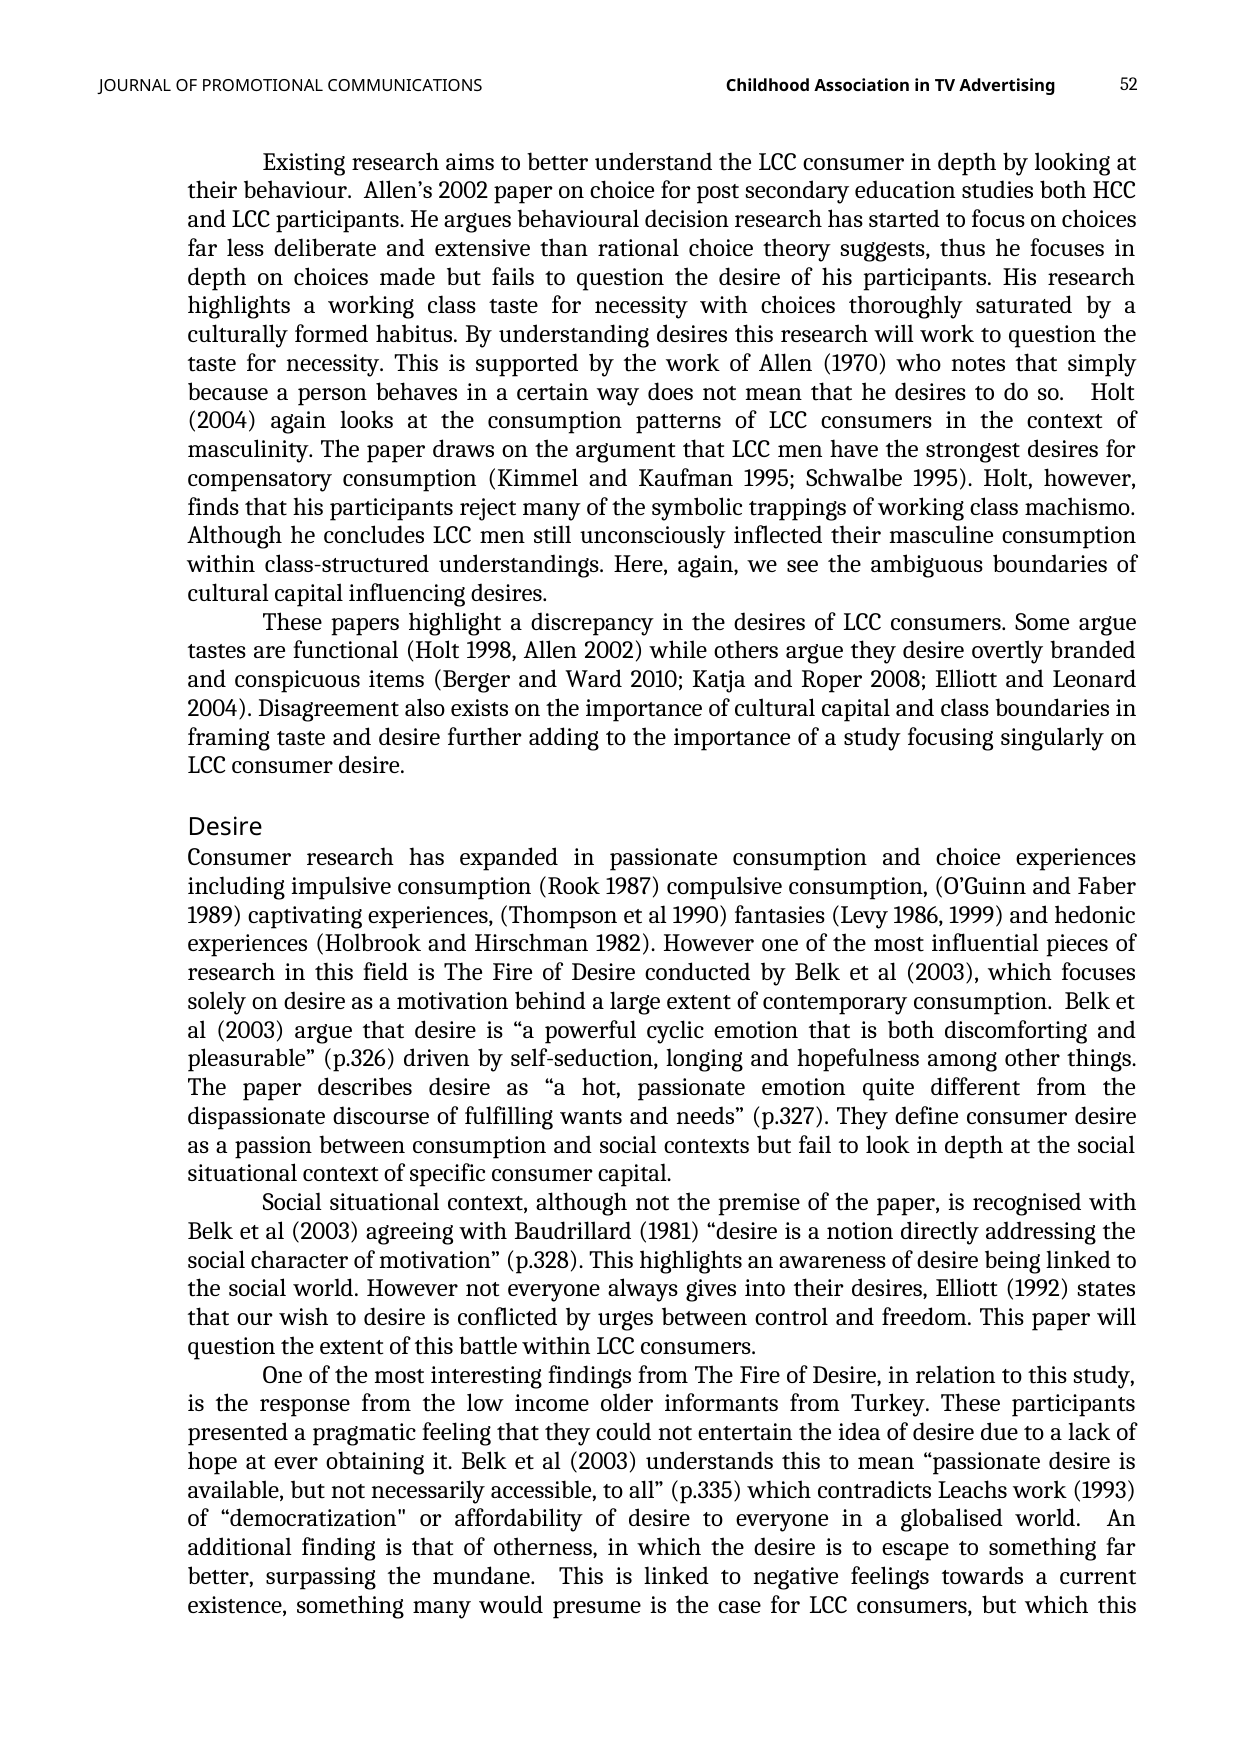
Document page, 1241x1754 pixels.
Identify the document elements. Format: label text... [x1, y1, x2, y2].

subtitle Desire [187, 809, 1138, 843]
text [187, 1361, 1138, 1619]
text Existing research aims to better understand the LCC consumer in depth by looking at their behaviour. Allen’s 2002 paper on choice for post secondary education studies both HCC and LCC participants. He argues behavioural decision research has started to focus on choices far less deliberate and extensive than rational choice theory suggests, thus he focuses in depth on choices made but fails to question the desire of his participants. His research highlights a working class taste for necessity with choices thoroughly saturated by a culturally formed habitus. By understanding desires this research will work to question the taste for necessity. This is supported by the work of Allen (1970) who notes that simply because a person behaves in a certain way does not mean that he desires to do so. Holt (2004) again looks at the consumption patterns of LCC consumers in the context of masculinity. The paper draws on the argument that LCC men have the strongest desires for compensatory consumption (Kimmel and Kaufman 1995; Schwalbe 1995). Holt, however, finds that his participants reject many of the symbolic trappings of working class machismo. Although he concludes LCC men still unconsciously inflected their masculine consumption within class-structured understandings. Here, again, we see the ambiguous boundaries of cultural capital influencing desires. [187, 148, 1138, 608]
text These papers highlight a discrepancy in the desires of LCC consumers. Some argue tastes are functional (Holt 1998, Allen 2002) while others argue they desire overtly branded and conspicuous items (Berger and Ward 2010; Katja and Roper 2008; Elliott and Leonard 2004). Disagreement also exists on the importance of cultural capital and class boundaries in framing taste and desire further adding to the importance of a study focusing singularly on LCC consumer desire. [187, 608, 1138, 780]
text Social situational context, although not the premise of the paper, is recognised with Belk et al (2003) agreeing with Baudrillard (1981) “desire is a notion directly addressing the social character of motivation” (p.328). This highlights an awareness of desire being linked to the social world. However not everyone always gives into their desires, Elliott (1992) states that our wish to desire is conflicted by urges between control and freedom. This paper will question the extent of this battle within LCC consumers. [187, 1188, 1138, 1361]
text Consumer research has expanded in passionate consumption and choice experiences including impulsive consumption (Rook 1987) compulsive consumption, (O’Guinn and Faber 1989) captivating experiences, (Thompson et al 1990) fantasies (Levy 1986, 1999) and hedonic experiences (Holbrook and Hirschman 1982). However one of the most influential pieces of research in this field is The Fire of Desire conducted by Belk et al (2003), which focuses solely on desire as a motivation behind a large extent of contemporary consumption. Belk et al (2003) argue that desire is “a powerful cyclic emotion that is both discomforting and pleasurable” (p.326) driven by self-seduction, longing and hopefulness among other things. The paper describes desire as “a hot, passionate emotion quite different from the dispassionate discourse of fulfilling wants and needs” (p.327). They define consumer desire as a passion between consumption and social contexts but fail to look in depth at the social situational context of specific consumer capital. [187, 843, 1138, 1188]
